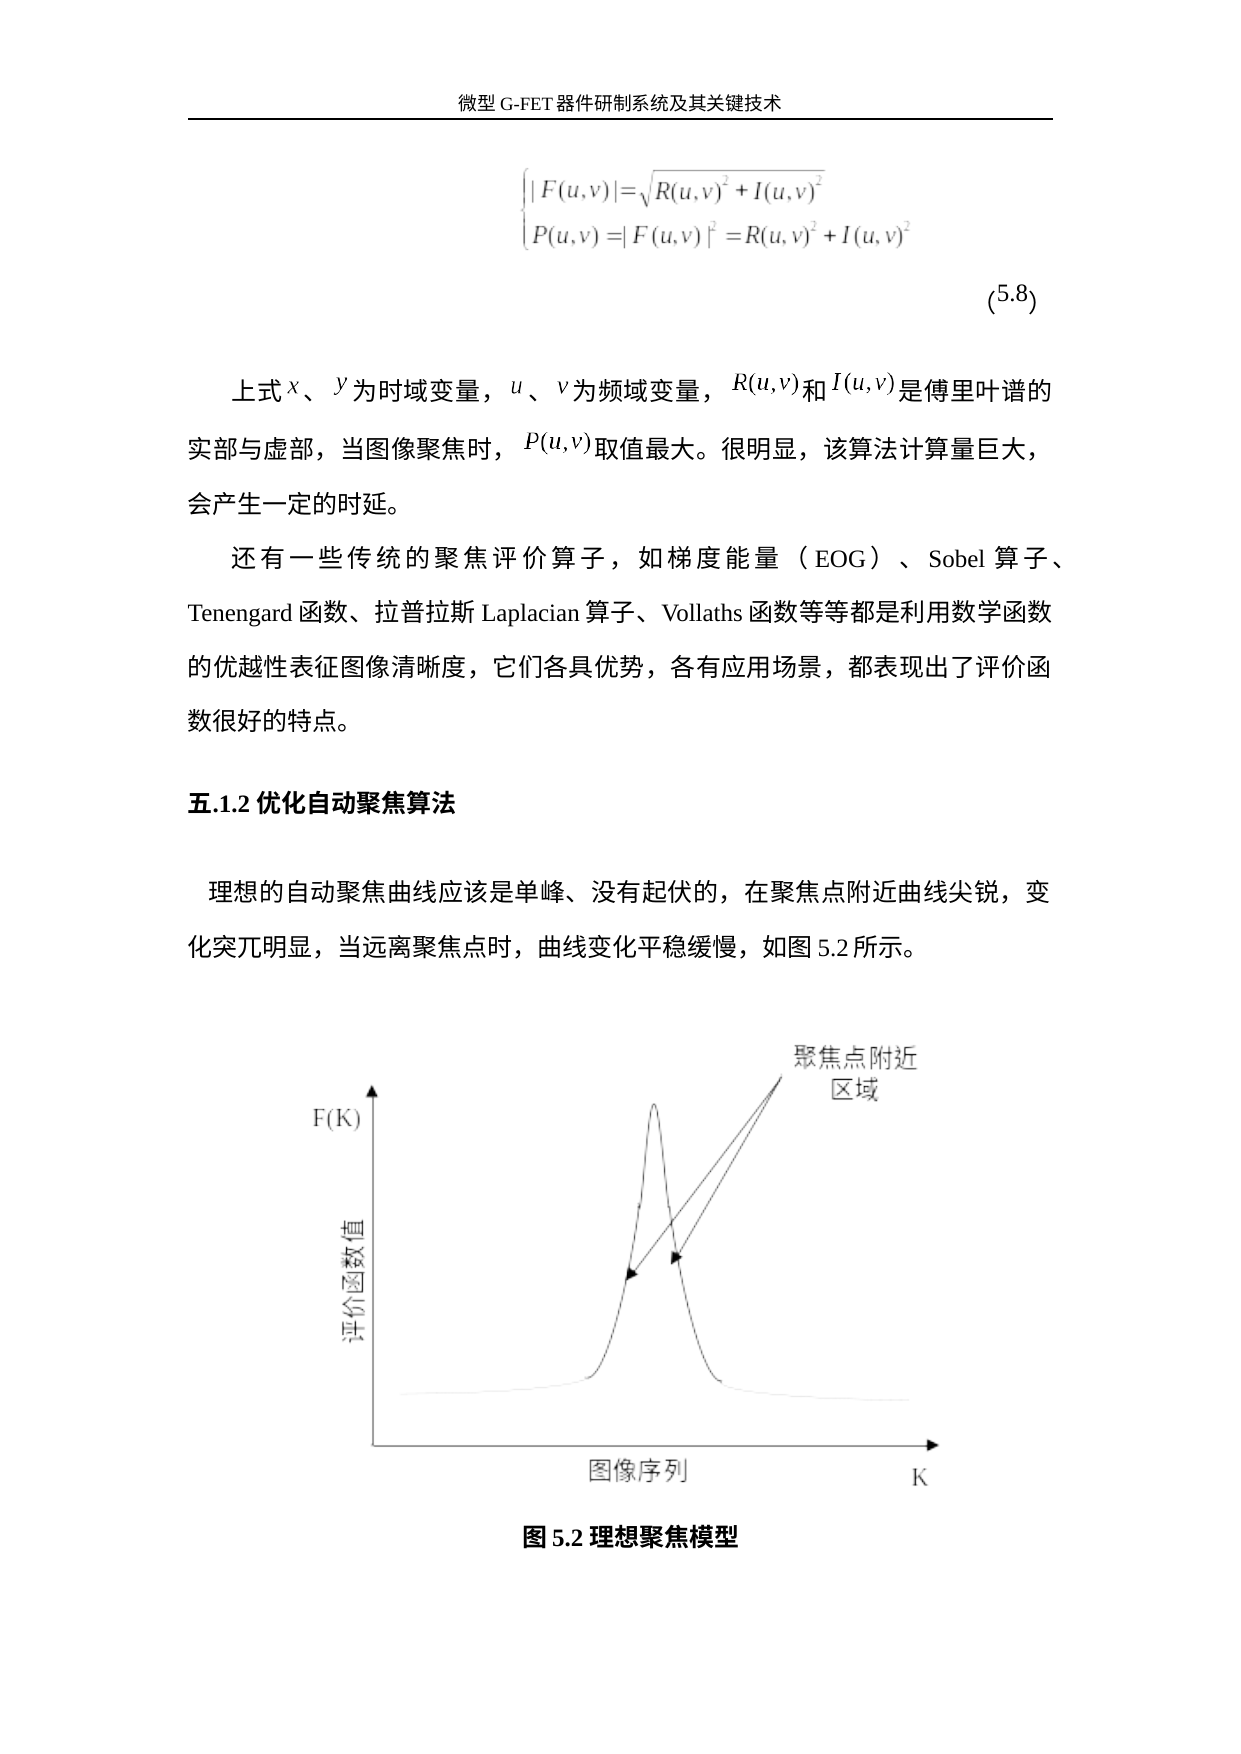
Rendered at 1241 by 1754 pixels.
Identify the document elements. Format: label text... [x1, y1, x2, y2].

text （5.8） [187, 164, 1053, 320]
text 理想的自动聚焦曲线应该是单峰、没有起伏的，在聚焦点附近曲线尖锐，变化突兀明显，当远离聚焦点时，曲线变化平稳缓慢，如图5.2所示。 [187, 873, 1053, 963]
subtitle 优化自动聚焦算法 [187, 783, 1053, 819]
list 上式、为时域变量，、为频域变量，和是傅里叶谱的实部与虚部，当图像聚焦时，取值最大。很明显，该算法计算量巨大，会产生一定的时延。 [187, 367, 1053, 520]
list 还有一些传统的聚焦评价算子，如梯度能量（EOG）、Sobel算子、Tenengard函数、拉普拉斯Laplacian算子、Vollaths函数等等都是利用数学函数的优越性表征图像清晰度，它们各具优势，各有应用场景，都表现出了评价函数很好的特点。 [187, 538, 1053, 738]
text 图5.2 理想聚焦模型 [187, 1518, 1053, 1554]
